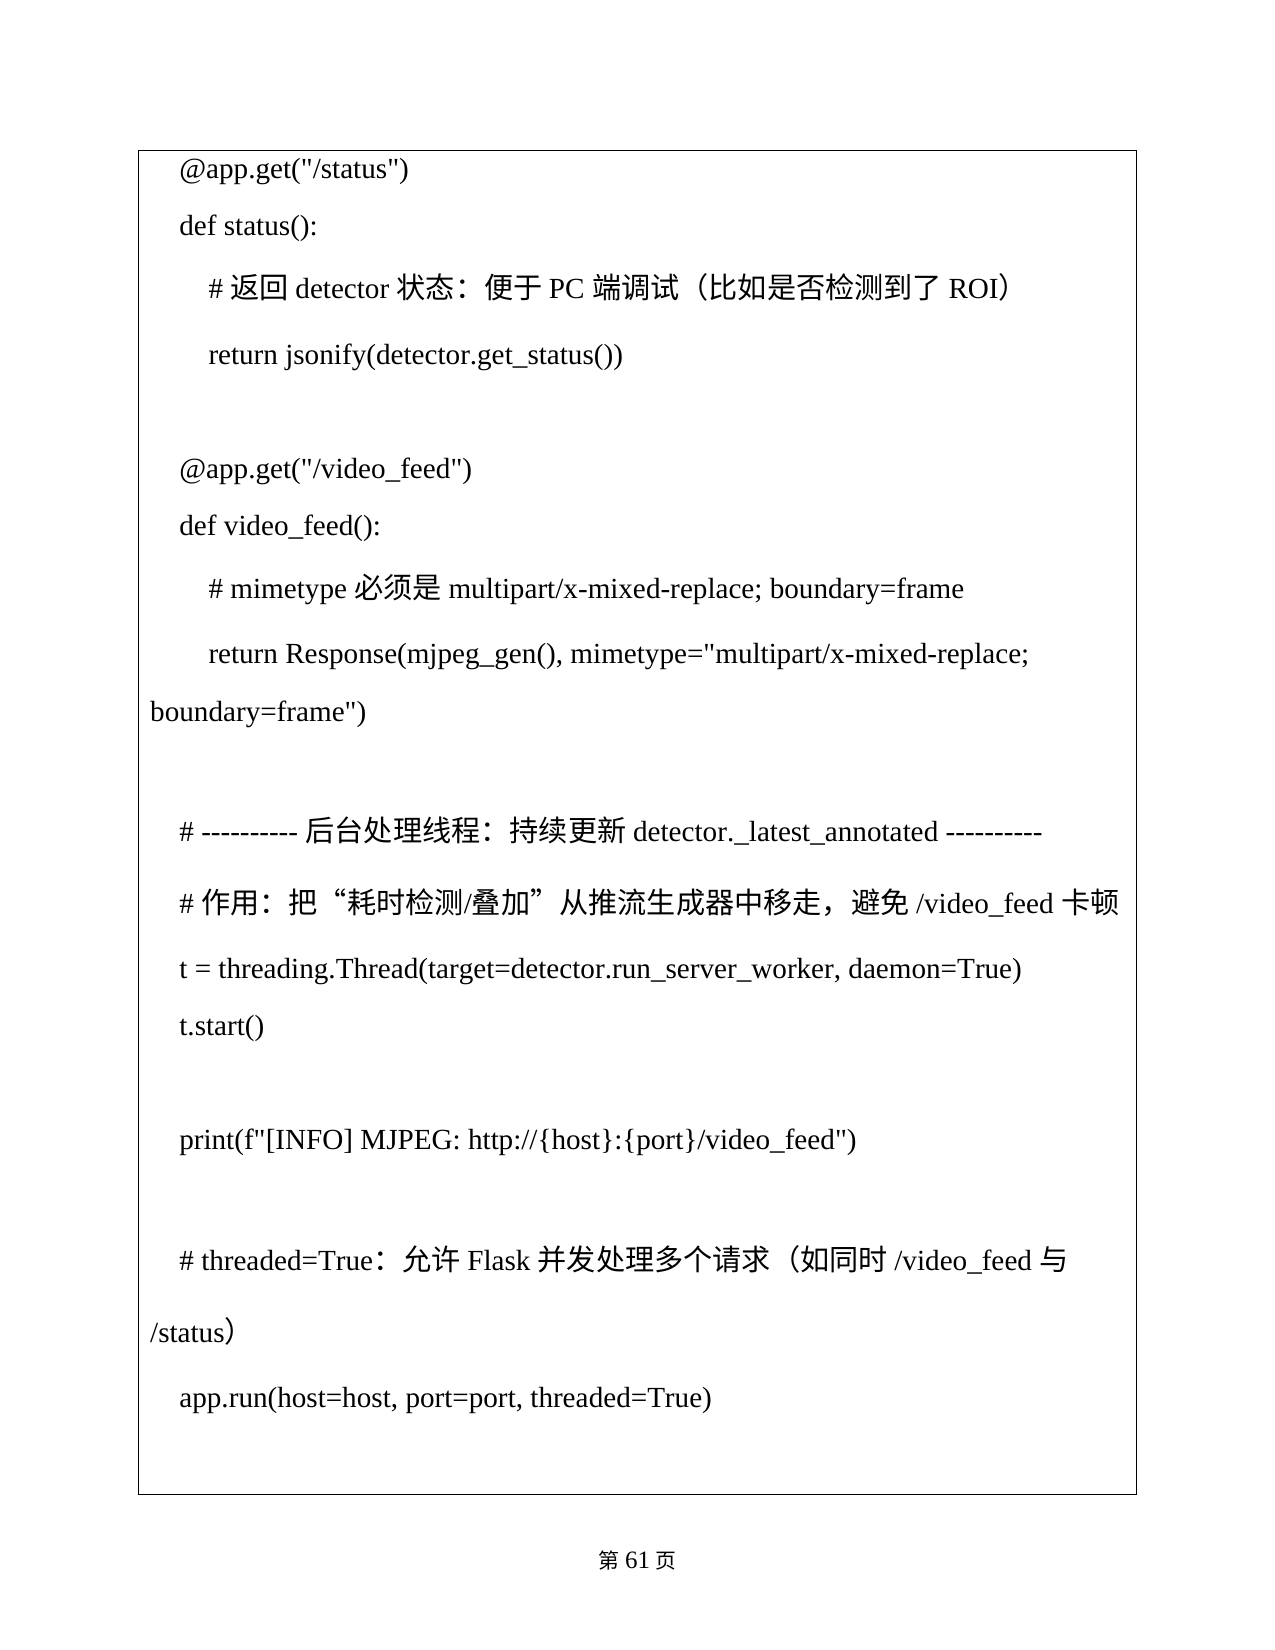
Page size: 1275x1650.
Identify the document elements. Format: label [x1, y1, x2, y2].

table_header [139, 151, 1136, 1494]
